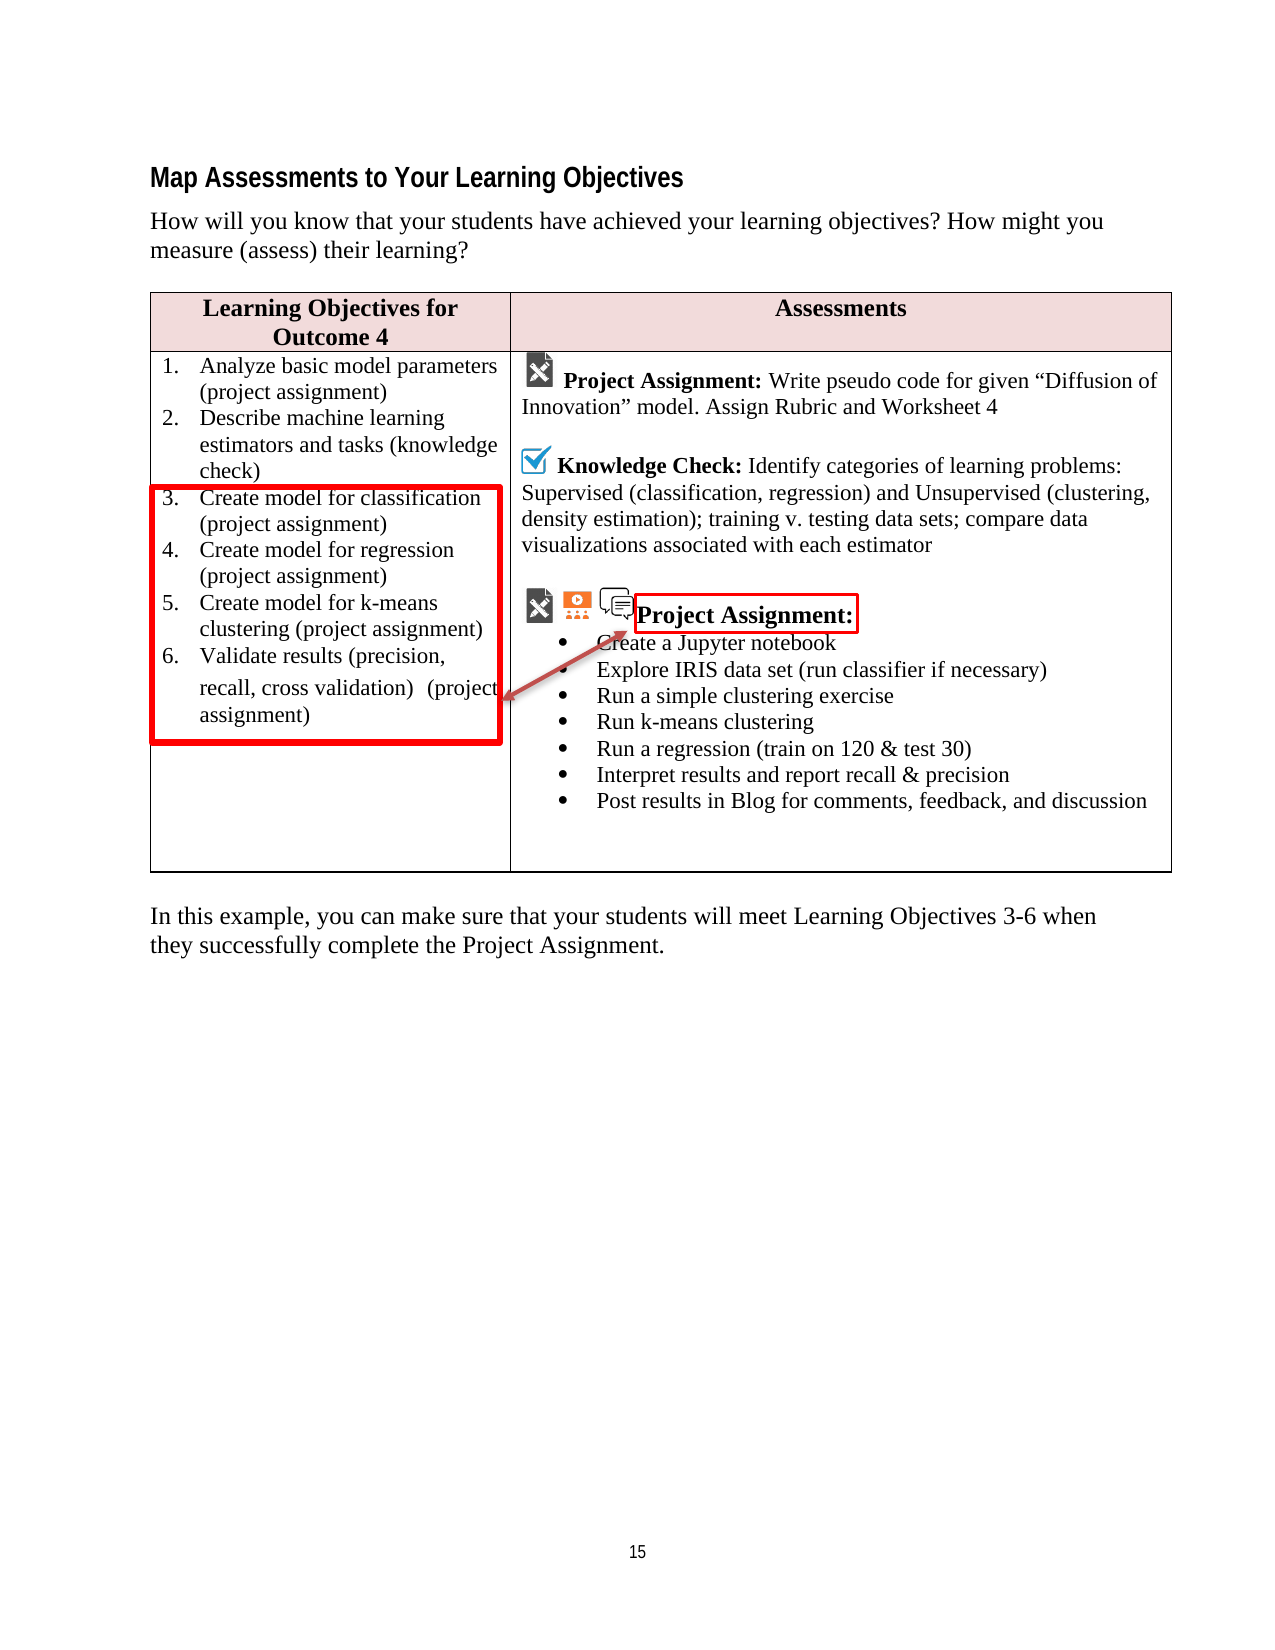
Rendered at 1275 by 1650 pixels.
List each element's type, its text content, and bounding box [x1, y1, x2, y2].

table_header Learning Objectives for Outcome 4 [151, 293, 510, 351]
table_cell Project Assignment: Write pseudo code for given “Diffusion of Innovation” model. Assign Rubric and Worksheet 4 Knowledge Check: Identify categories of learning problems: Supervised (classification, regression) and Unsupervised (clustering, density estimation); training v. testing data sets; compare data visualizations associated with each estimator Project Assignment: Create a Jupyter notebook Explore IRIS data set (run classifier if necessary) Run a simple clustering exercise Run k-means clustering Run a regression (train on 120 & test 30) Interpret results and report recall & precision Post results in Blog for comments, feedback, and discussion [511, 352, 1171, 871]
table_cell Analyze basic model parameters (project assignment) Describe machine learning estimators and tasks (knowledge check) Create model for classification (project assignment) Create model for regression (project assignment) Create model for k-means clustering (project assignment) Validate results (precision, recall, cross validation) (project assignment) [151, 352, 510, 691]
subtitle Map Assessments to Your Learning Objectives [150, 160, 1125, 193]
table_header Assessments [511, 293, 1171, 351]
text How will you know that your students have achieved your learning objectives? How might you measure (assess) their learning? [150, 206, 1125, 263]
picture [521, 583, 637, 624]
text In this example, you can make sure that your students will meet Learning Objectives 3-6 when they successfully complete the Project Assignment. [150, 901, 1125, 959]
table_cell Analyze basic model parameters (project assignment) Describe machine learning estimators and tasks (knowledge check) Create model for classification (project assignment) Create model for regression (project assignment) Create model for k-means clustering (project assignment) Validate results (precision, recall, cross validation) (project assignment) [155, 490, 497, 739]
picture [521, 445, 552, 474]
picture [521, 351, 558, 388]
table_cell Analyze basic model parameters (project assignment) Describe machine learning estimators and tasks (knowledge check) Create model for classification (project assignment) Create model for regression (project assignment) Create model for k-means clustering (project assignment) Validate results (precision, recall, cross validation) (project assignment) [151, 707, 510, 871]
